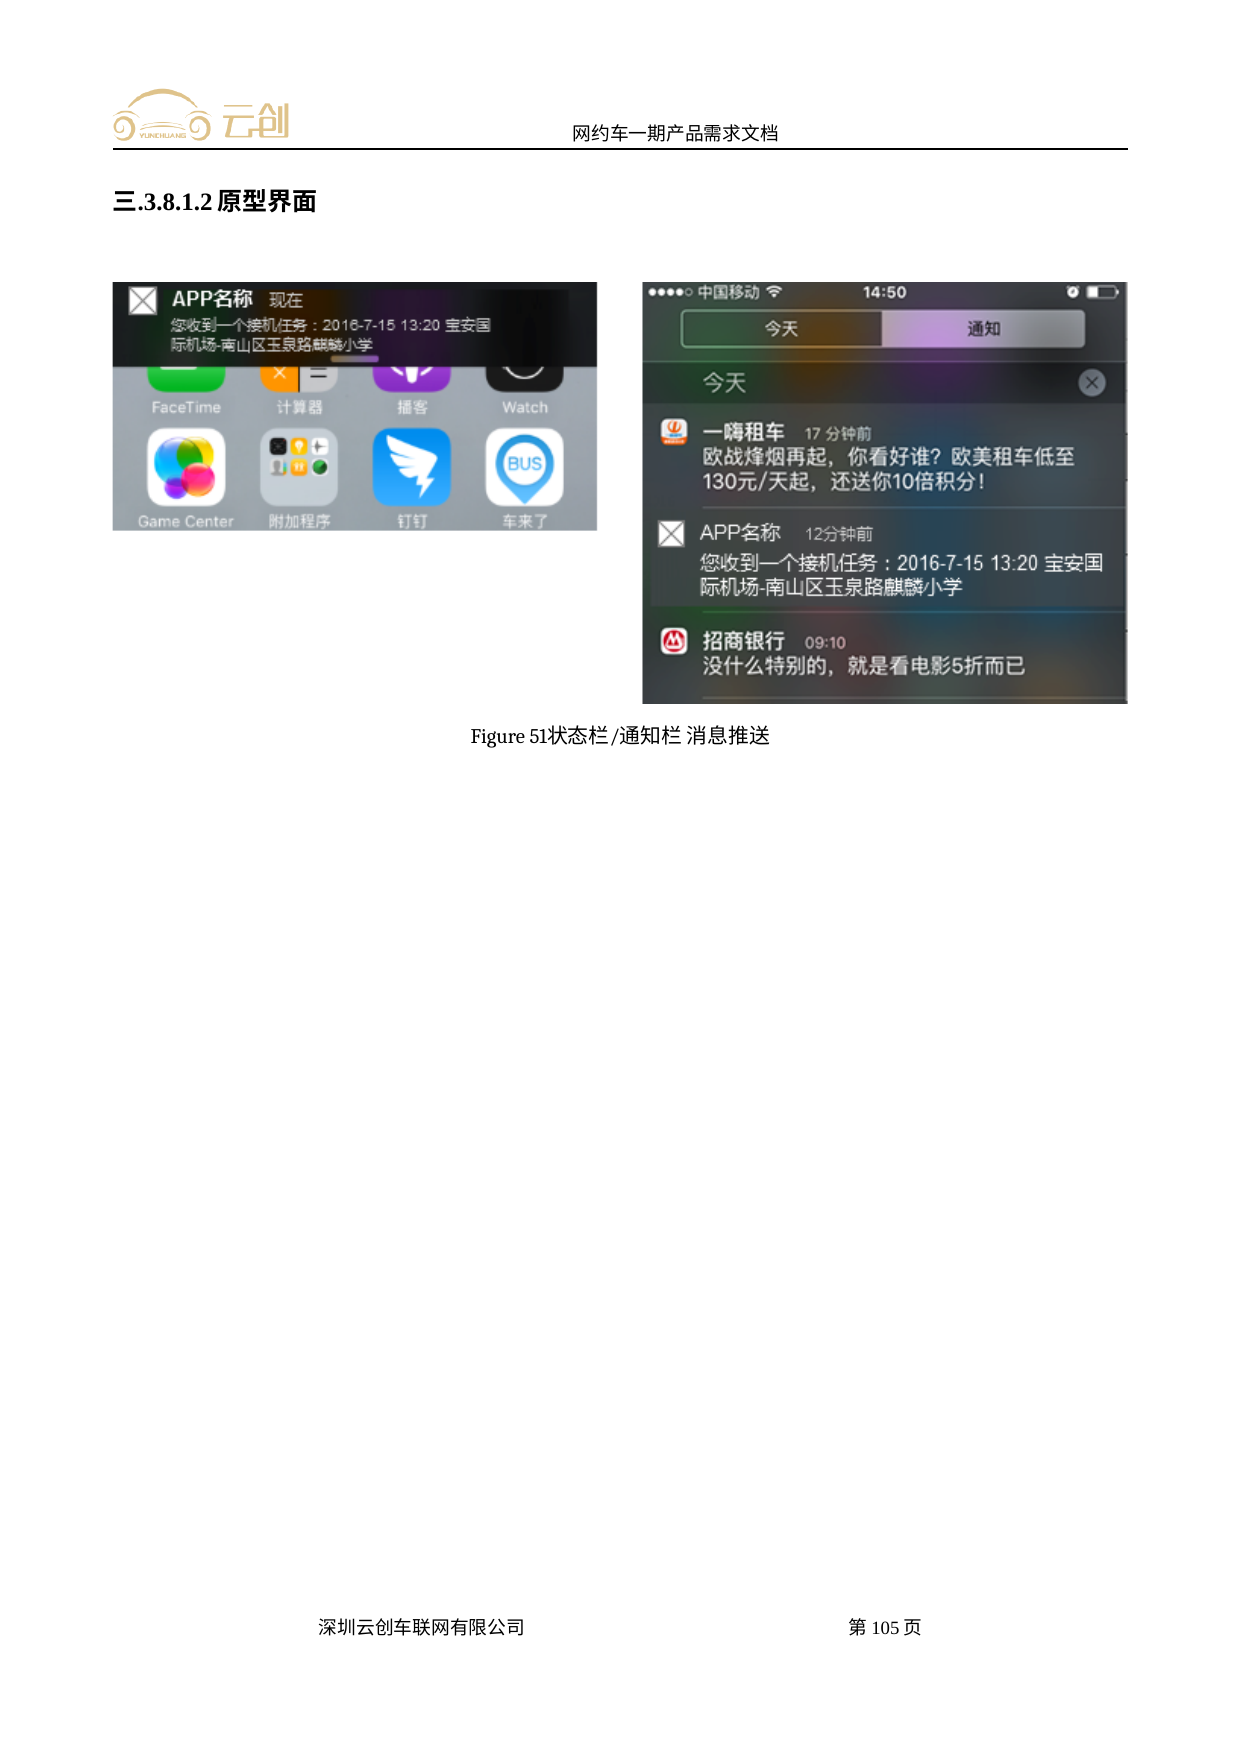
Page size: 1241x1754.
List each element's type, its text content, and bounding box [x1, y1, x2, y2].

picture [112, 282, 1128, 704]
subtitle 原型界面 [112, 167, 1128, 232]
picture [112, 88, 289, 141]
